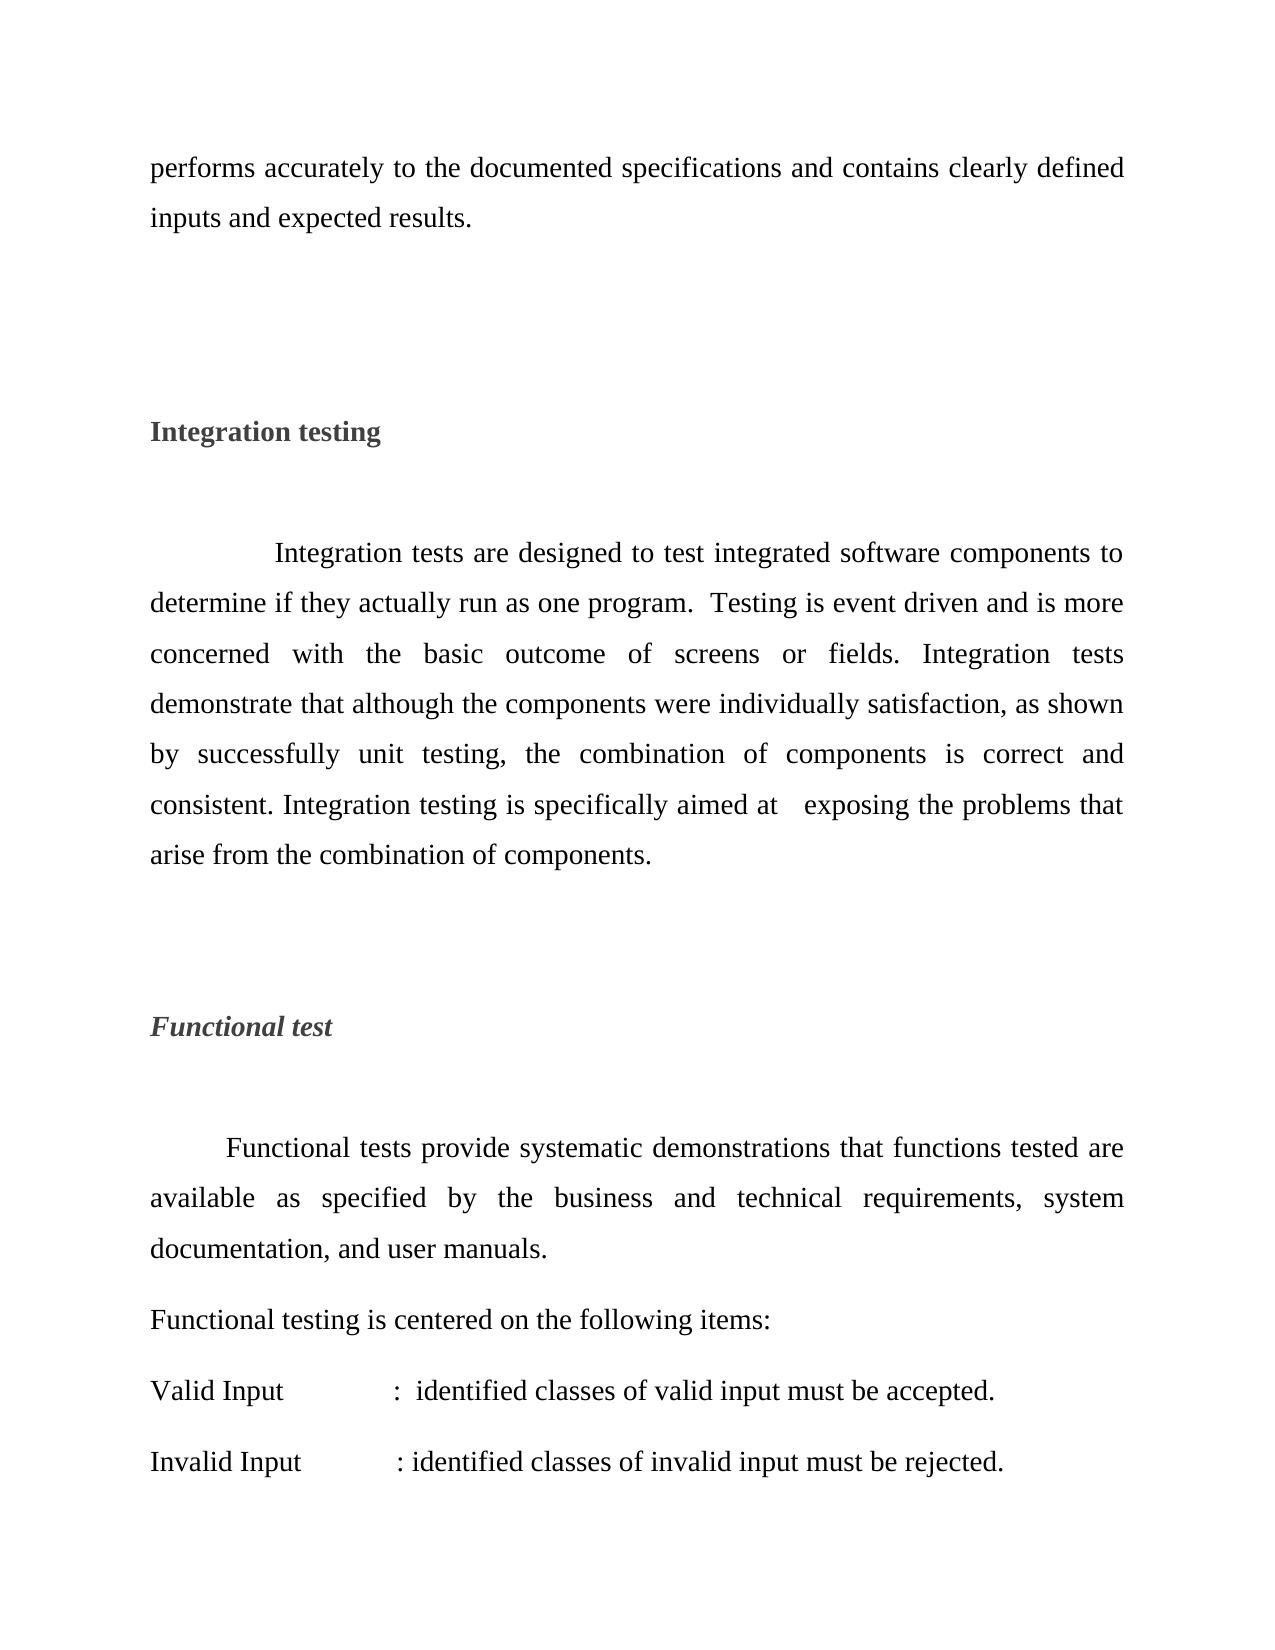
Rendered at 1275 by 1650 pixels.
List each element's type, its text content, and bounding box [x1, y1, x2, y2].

text Functional tests provide systematic demonstrations that functions tested are available as specified by the business and technical requirements, system documentation, and user manuals. [150, 1130, 1125, 1264]
text Integration tests are designed to test integrated software components to determine if they actually run as one program. Testing is event driven and is more concerned with the basic outcome of screens or fields. Integration tests demonstrate that although the components were individually satisfaction, as shown by successfully unit testing, the combination of components is correct and consistent. Integration testing is specifically aimed at exposing the problems that arise from the combination of components. [150, 535, 1125, 871]
text Functional testing is centered on the following items: [150, 1302, 1125, 1336]
subtitle Integration testing [150, 414, 1125, 447]
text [150, 150, 1125, 234]
subtitle Functional test [150, 1009, 1125, 1042]
text Invalid Input : identified classes of invalid input must be rejected. [150, 1444, 1125, 1478]
text Valid Input : identified classes of valid input must be accepted. [150, 1373, 1125, 1407]
